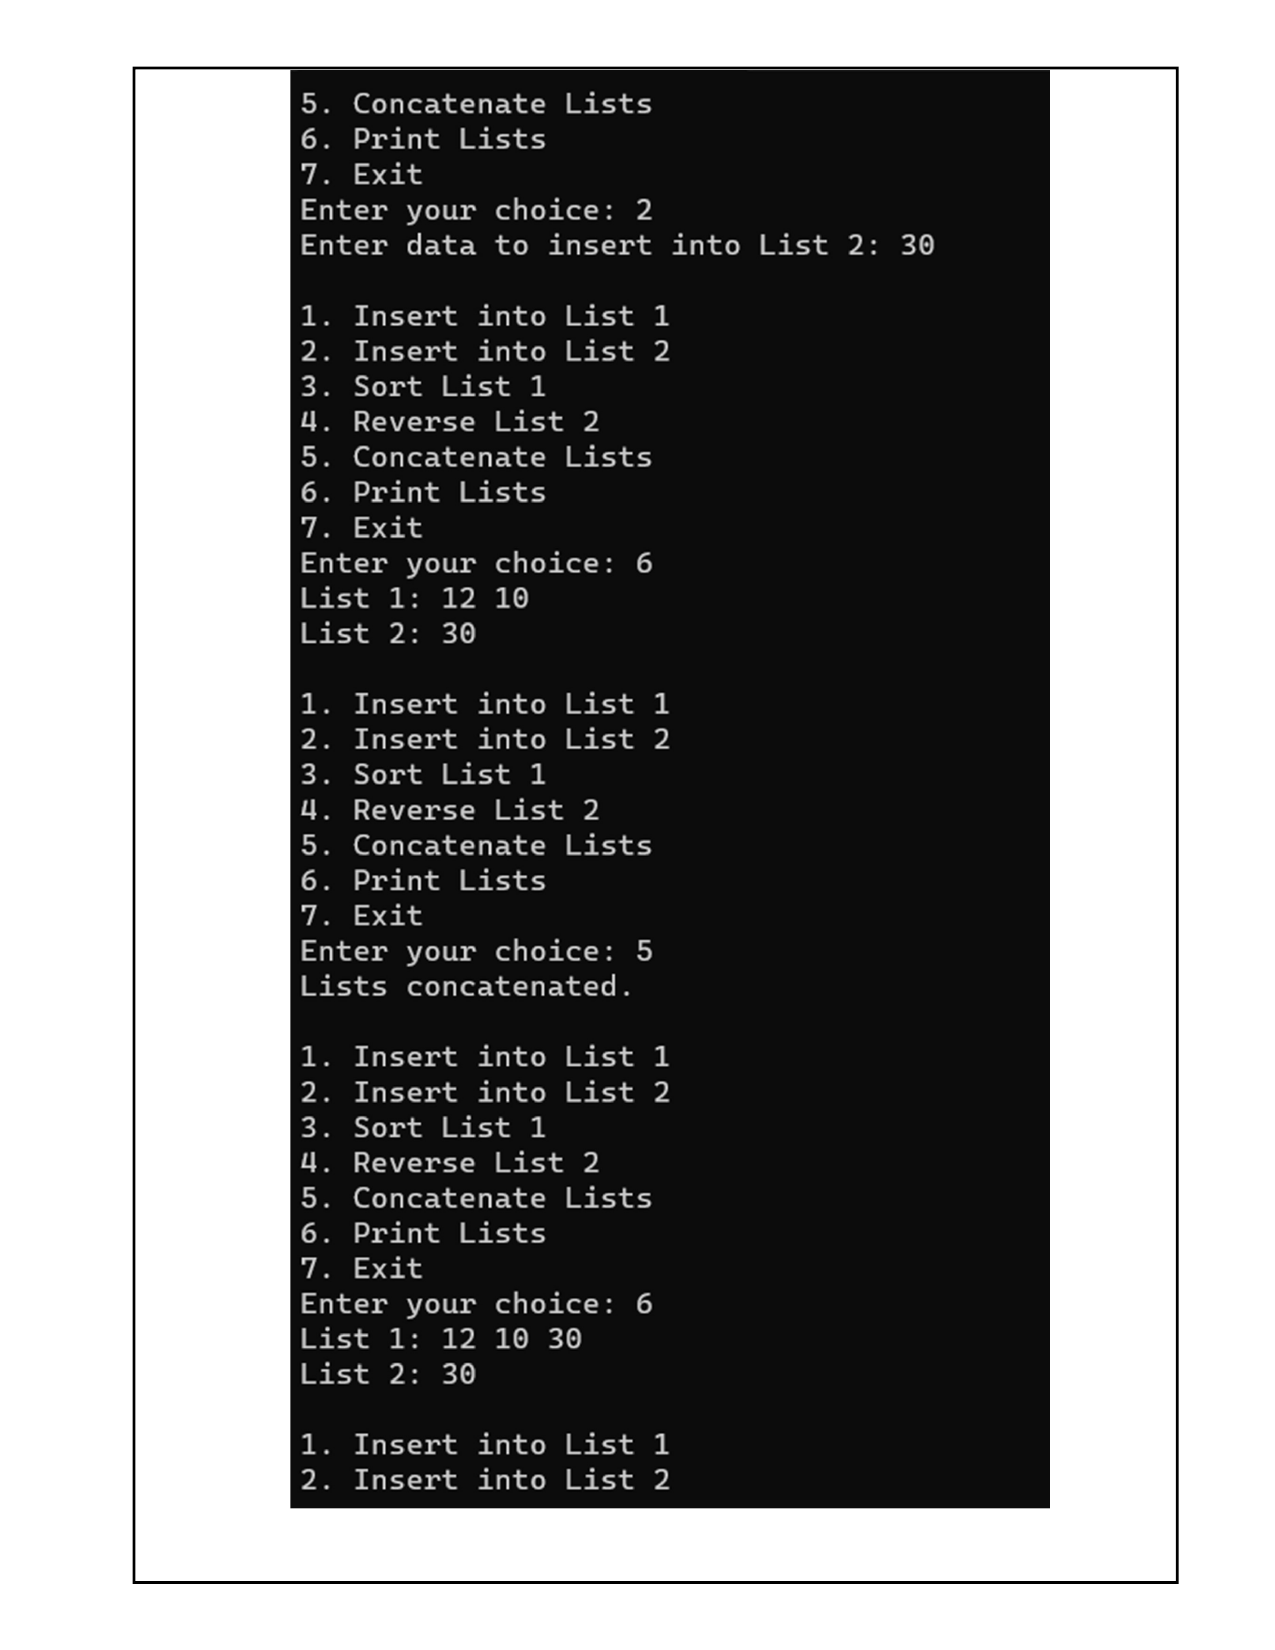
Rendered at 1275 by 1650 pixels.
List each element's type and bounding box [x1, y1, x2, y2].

picture [289, 70, 1050, 1509]
